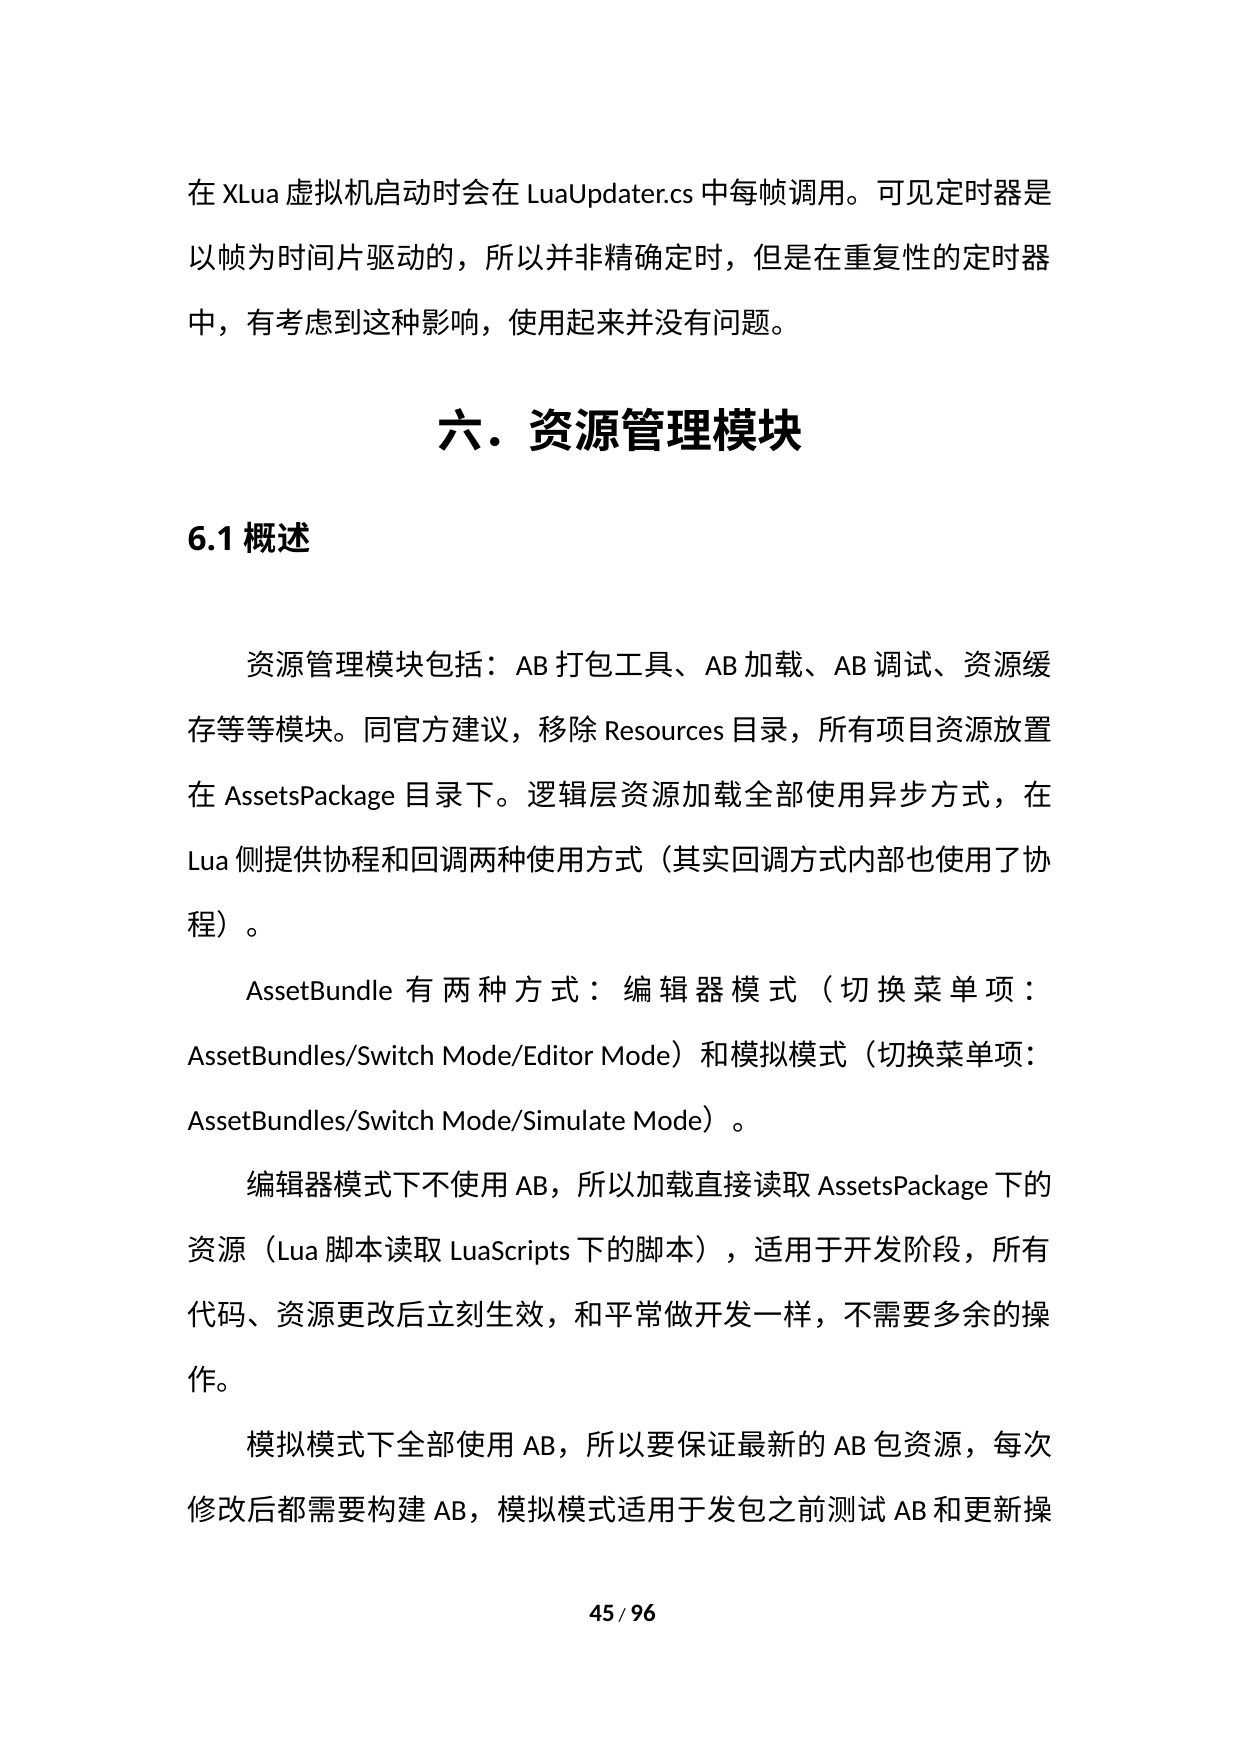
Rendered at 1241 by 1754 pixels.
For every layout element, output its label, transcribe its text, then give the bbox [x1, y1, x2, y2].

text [187, 158, 1053, 353]
subtitle 六．资源管理模块 [187, 378, 1053, 476]
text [187, 1411, 1053, 1541]
text 资源管理模块包括：AB打包工具、AB加载、AB调试、资源缓存等等模块。同官方建议，移除Resources目录，所有项目资源放置在AssetsPackage目录下。逻辑层资源加载全部使用异步方式，在Lua侧提供协程和回调两种使用方式（其实回调方式内部也使用了协程）。 [187, 631, 1053, 956]
text AssetBundle有两种方式：编辑器模式（切换菜单项：AssetBundles/Switch Mode/Editor Mode）和模拟模式（切换菜单项：AssetBundles/Switch Mode/Simulate Mode）。 [187, 956, 1053, 1151]
text 编辑器模式下不使用AB，所以加载直接读取AssetsPackage下的资源（Lua脚本读取LuaScripts下的脚本），适用于开发阶段，所有代码、资源更改后立刻生效，和平常做开发一样，不需要多余的操作。 [187, 1151, 1053, 1411]
subtitle 6.1 概述 [187, 503, 1053, 568]
